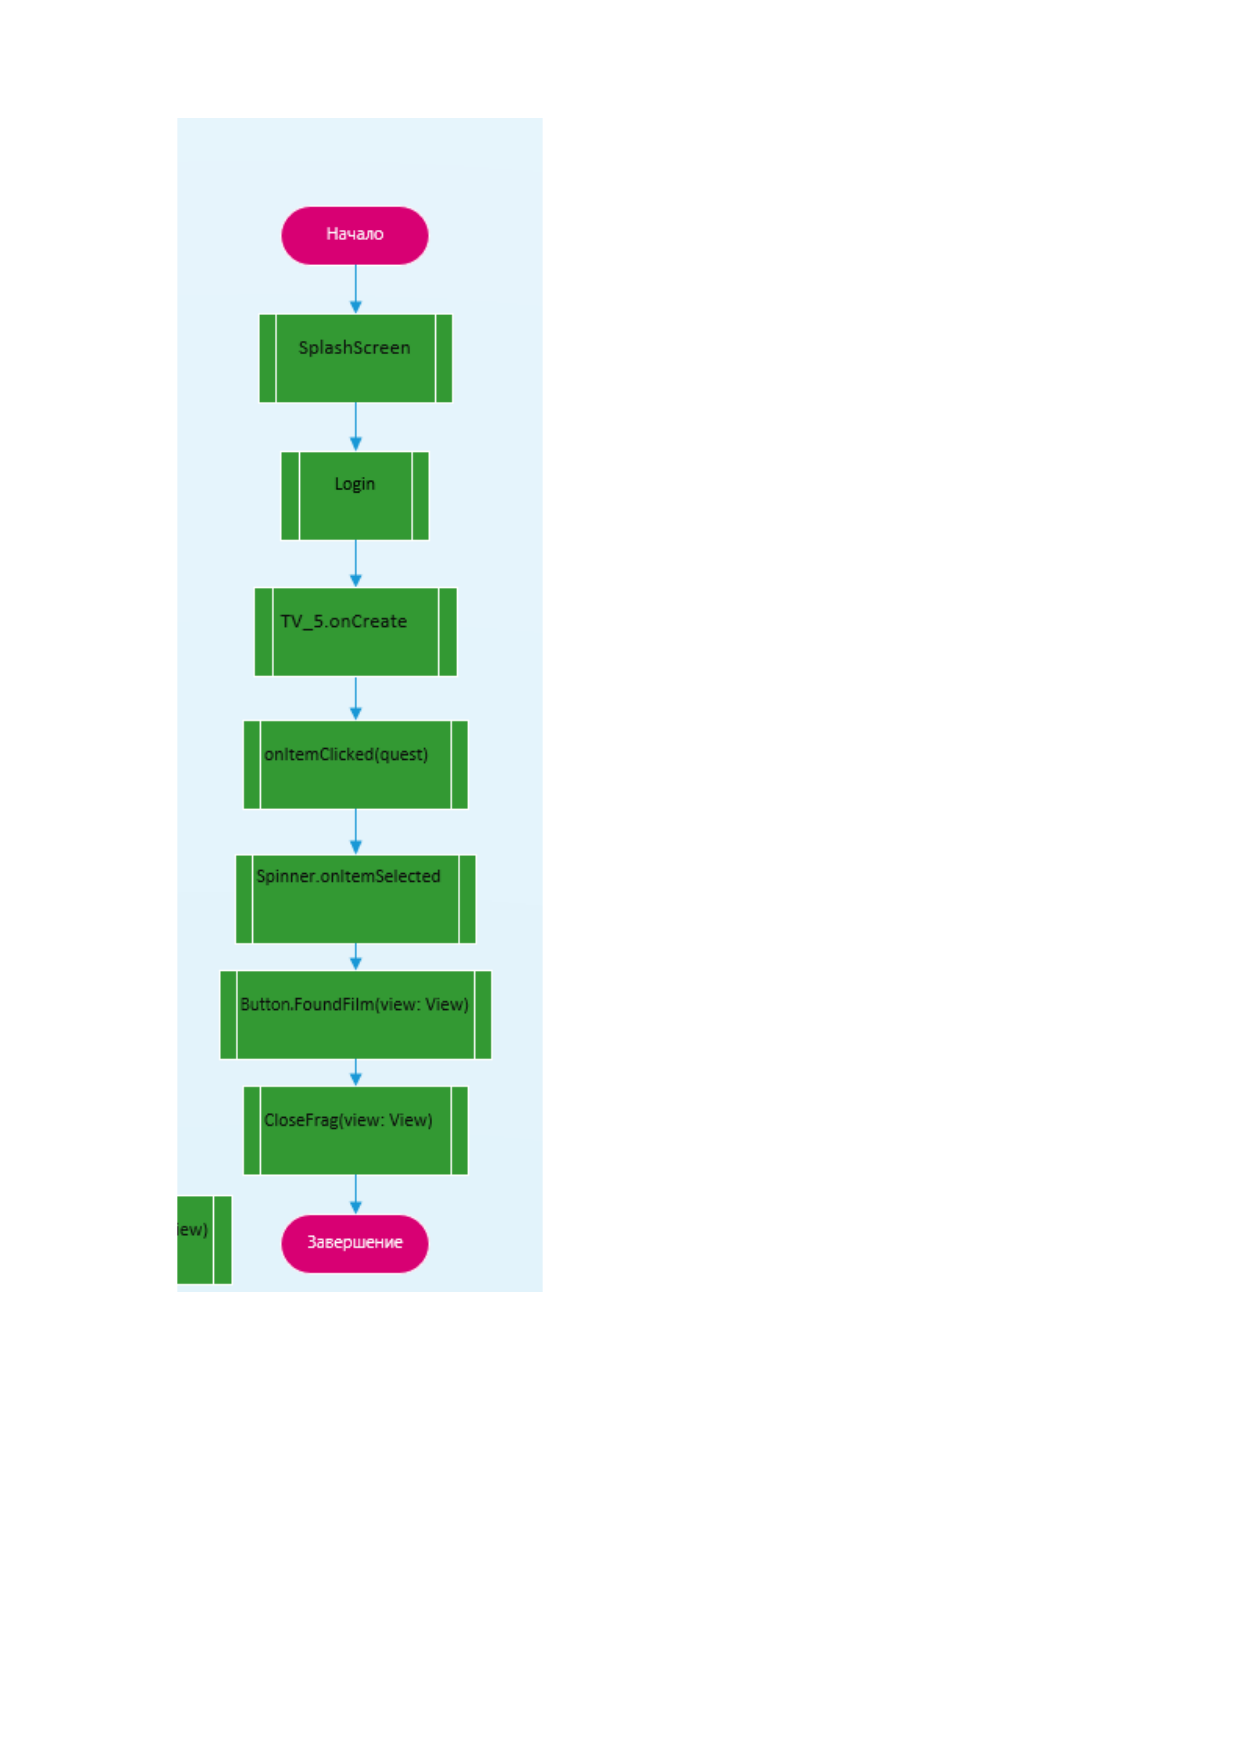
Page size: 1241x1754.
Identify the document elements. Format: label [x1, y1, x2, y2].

picture [177, 118, 543, 1292]
